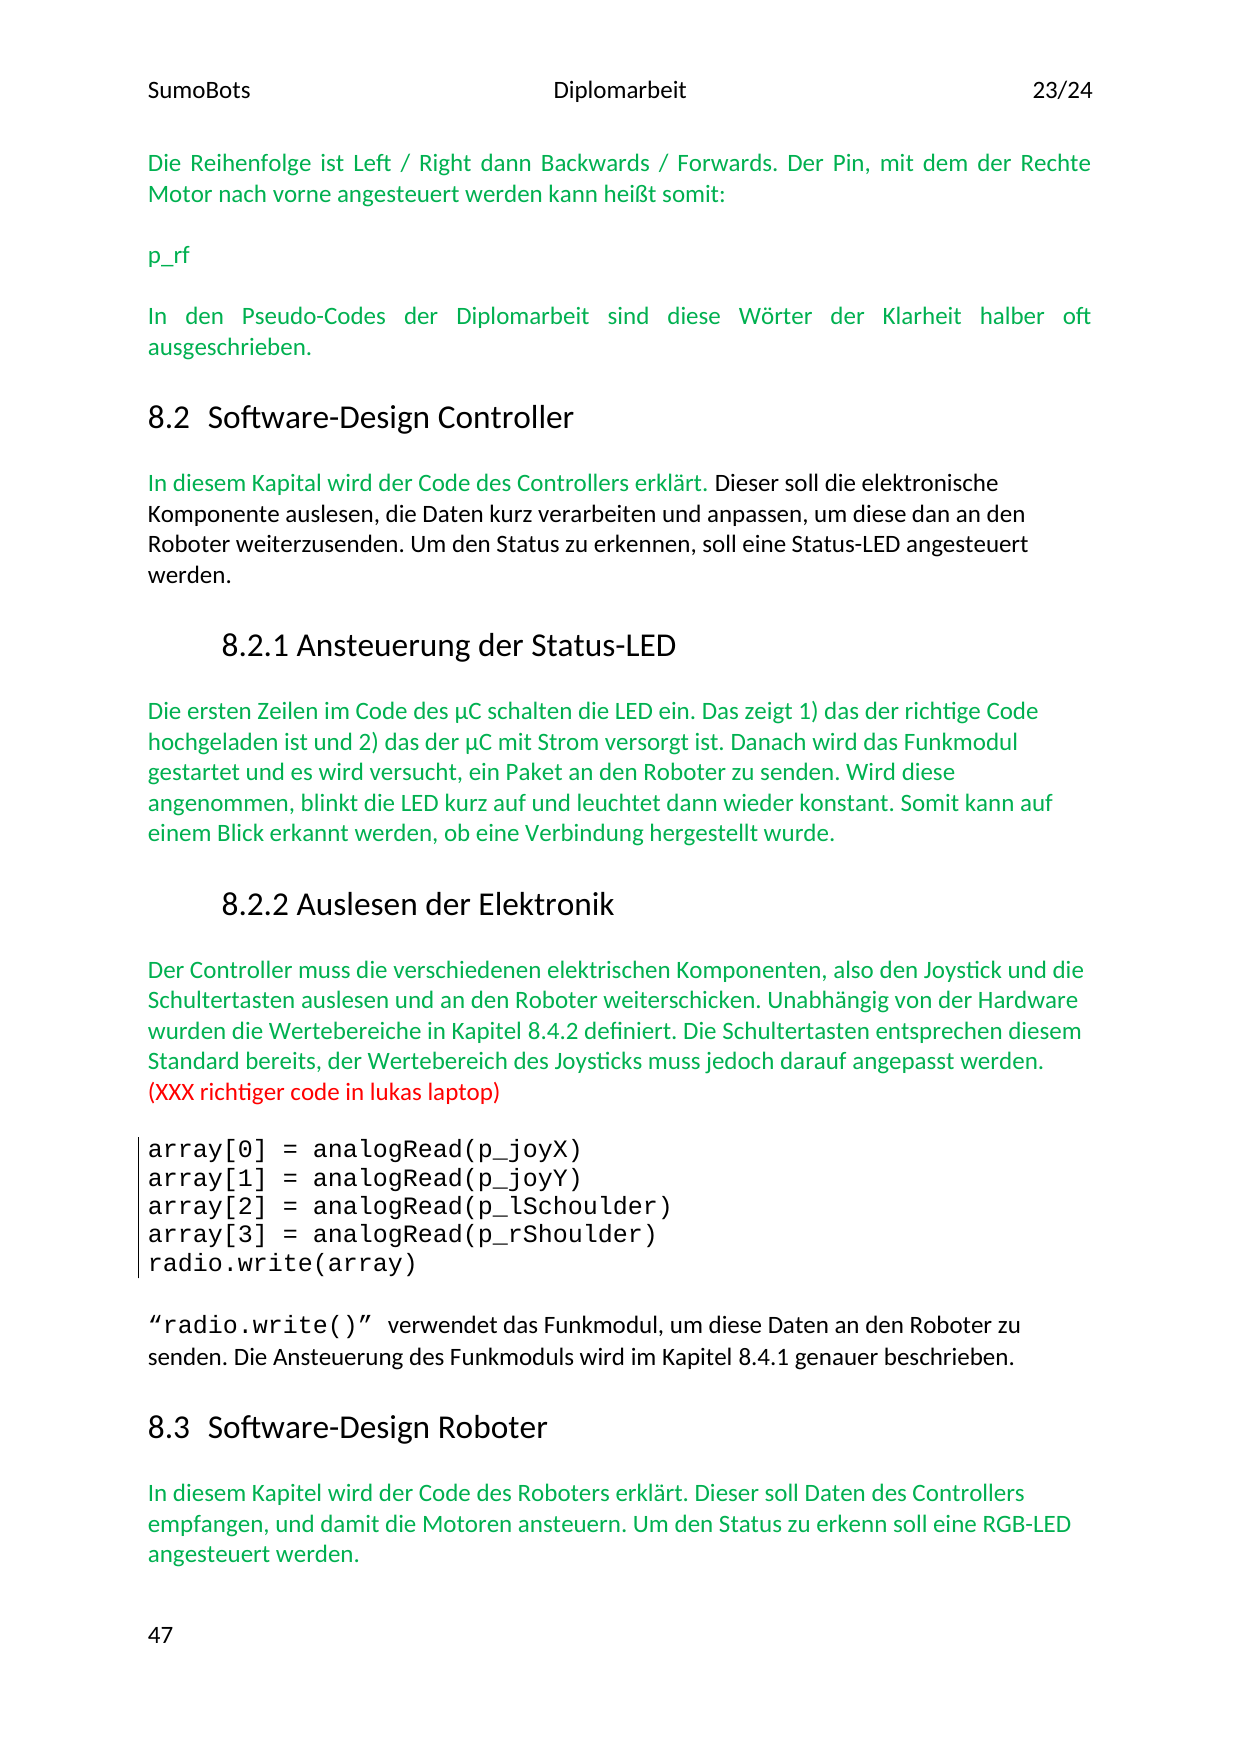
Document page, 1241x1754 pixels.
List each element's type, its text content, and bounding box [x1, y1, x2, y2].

text array[3] = analogRead(p_rShoulder) [148, 1222, 1093, 1250]
text In diesem Kapital wird der Code des Controllers erklärt. Dieser soll die elektronische Komponente auslesen, die Daten kurz verarbeiten und anpassen, um diese dan an den Roboter weiterzusenden. Um den Status zu erkennen, soll eine Status-LED angesteuert werden. [148, 467, 1093, 589]
subtitle Auslesen der Elektronik [221, 882, 1093, 923]
text Der Controller muss die verschiedenen elektrischen Komponenten, also den Joystick und die Schultertasten auslesen und an den Roboter weiterschicken. Unabhängig von der Hardware wurden die Wertebereiche in Kapitel 8.4.2 definiert. Die Schultertasten entsprechen diesem Standard bereits, der Wertebereich des Joysticks muss jedoch darauf angepasst werden. (XXX richtiger code in lukas laptop) [148, 954, 1093, 1106]
text In diesem Kapitel wird der Code des Roboters erklärt. Dieser soll Daten des Controllers empfangen, und damit die Motoren ansteuern. Um den Status zu erkenn soll eine RGB-LED angesteuert werden. [148, 1477, 1093, 1569]
text array[0] = analogRead(p_joyX) [148, 1137, 1093, 1165]
text array[2] = analogRead(p_lSchoulder) [148, 1193, 1093, 1222]
text radio.write(array) [148, 1250, 1093, 1278]
text array[1] = analogRead(p_joyY) [148, 1165, 1093, 1193]
subtitle Software-Design Controller [148, 396, 1093, 437]
text Die Reihenfolge ist Left / Right dann Backwards / Forwards. Der Pin, mit dem der Rechte Motor nach vorne angesteuert werden kann heißt somit: [148, 148, 1093, 209]
text In den Pseudo-Codes der Diplomarbeit sind diese Wörter der Klarheit halber oft ausgeschrieben. [148, 300, 1093, 361]
text p_rf [148, 239, 1093, 270]
subtitle Software-Design Roboter [148, 1406, 1093, 1447]
text “radio.write()” verwendet das Funkmodul, um diese Daten an den Roboter zu senden. Die Ansteuerung des Funkmoduls wird im Kapitel 8.4.1 genauer beschrieben. [148, 1309, 1093, 1371]
text Die ersten Zeilen im Code des µC schalten die LED ein. Das zeigt 1) das der richtige Code hochgeladen ist und 2) das der µC mit Strom versorgt ist. Danach wird das Funkmodul gestartet und es wird versucht, ein Paket an den Roboter zu senden. Wird diese angenommen, blinkt die LED kurz auf und leuchtet dann wieder konstant. Somit kann auf einem Blick erkannt werden, ob eine Verbindung hergestellt wurde. [148, 695, 1093, 848]
subtitle Ansteuerung der Status-LED [221, 624, 1093, 665]
